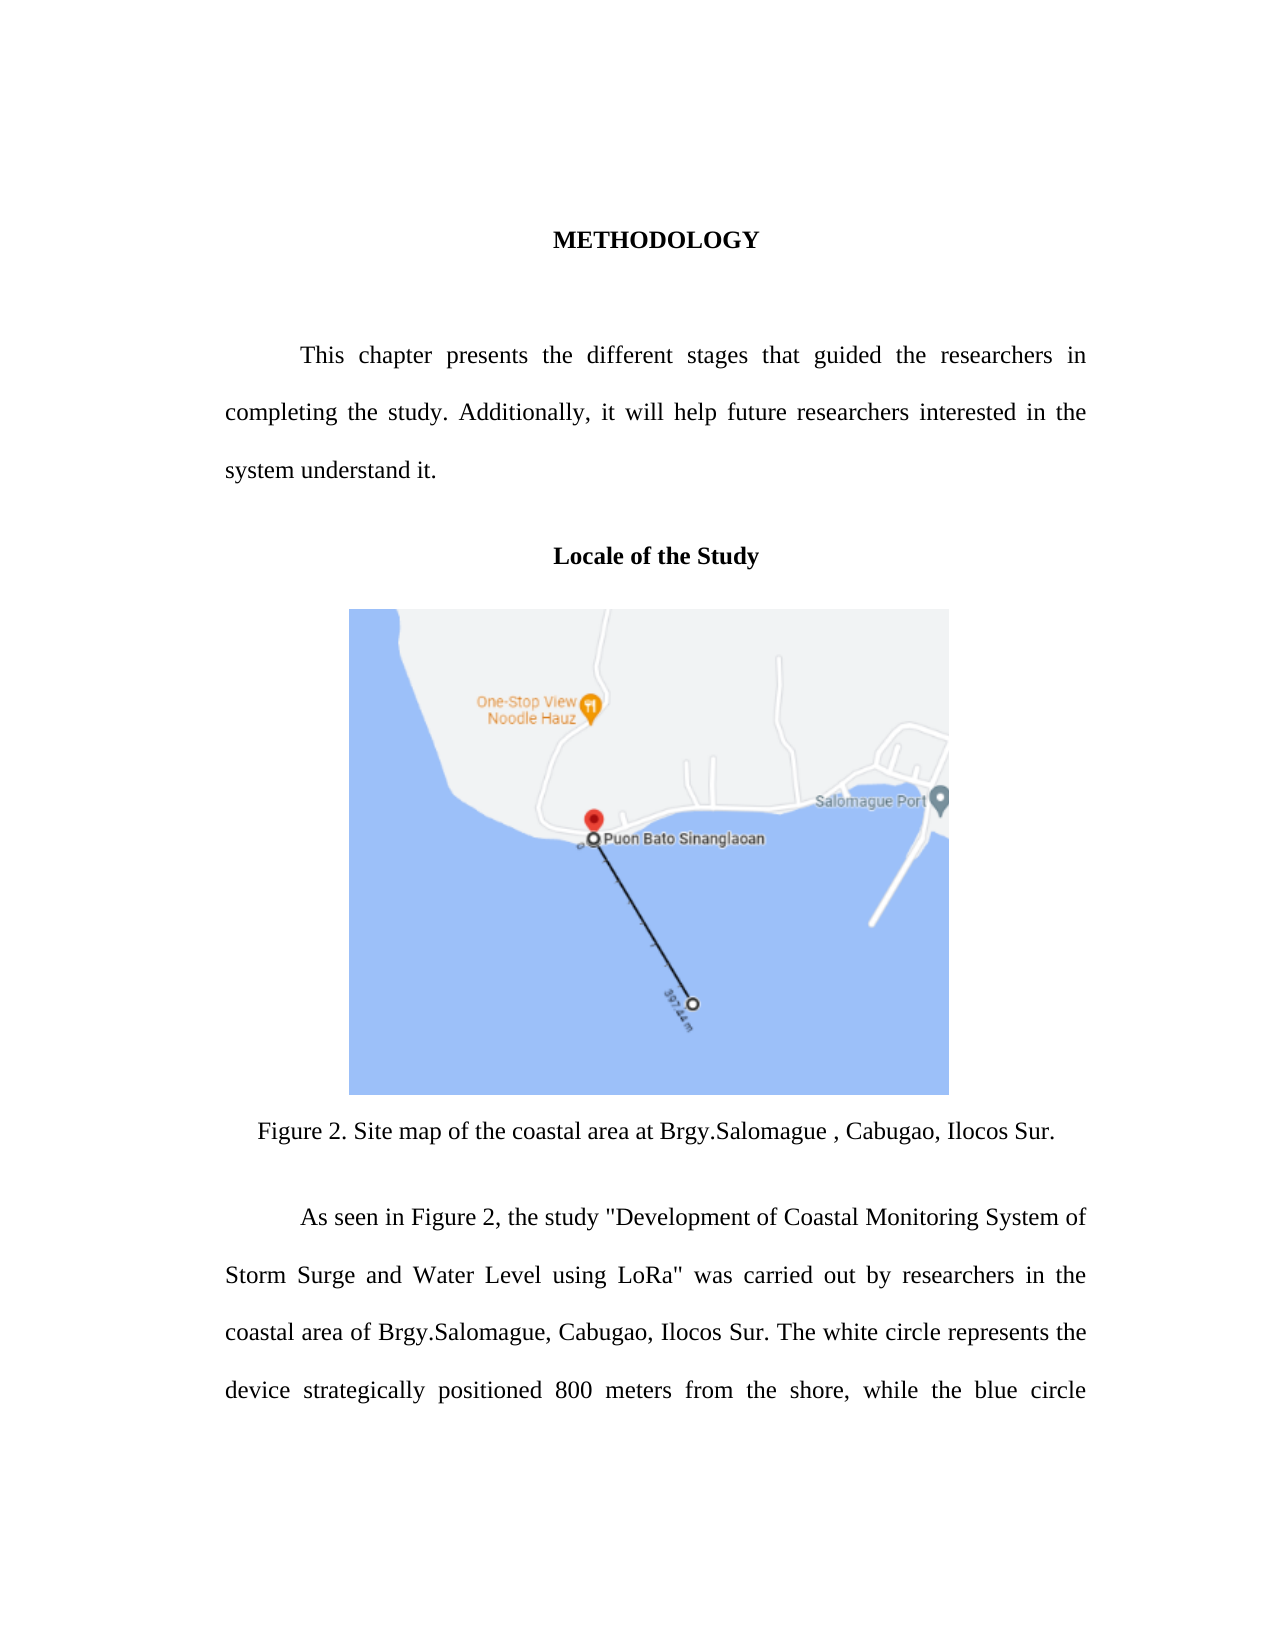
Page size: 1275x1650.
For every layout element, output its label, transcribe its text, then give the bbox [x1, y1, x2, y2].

text Locale of the Study [225, 541, 1087, 570]
text Figure 2. Site map of the coastal area at Brgy.Salomague , Cabugao, Ilocos Sur. [225, 1116, 1087, 1145]
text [225, 1202, 1087, 1404]
text METHODOLOGY [225, 225, 1087, 254]
picture [349, 609, 949, 1095]
text This chapter presents the different stages that guided the researchers in completing the study. Additionally, it will help future researchers interested in the system understand it. [225, 340, 1087, 484]
